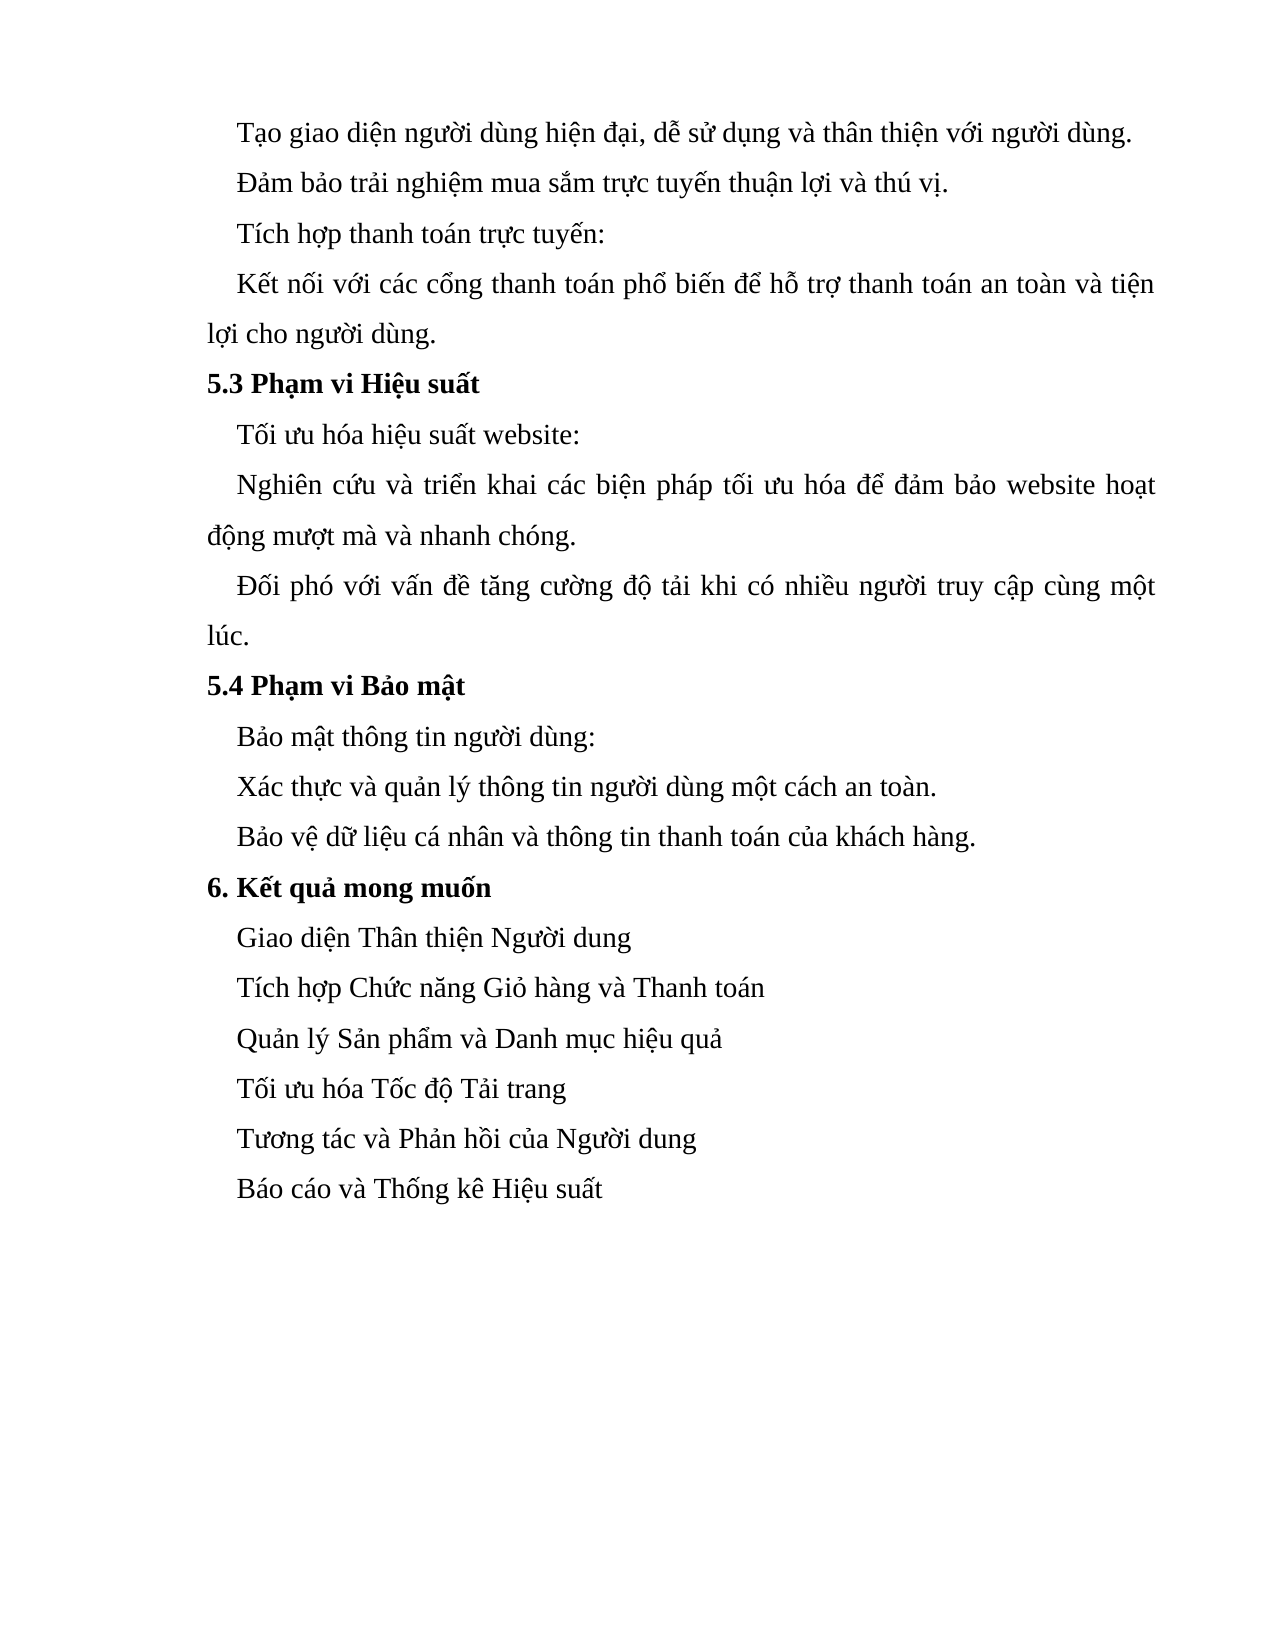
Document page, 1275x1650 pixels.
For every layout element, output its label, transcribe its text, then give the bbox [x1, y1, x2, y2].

text 5.3 Phạm vi Hiệu suất [207, 367, 1157, 400]
text Tích hợp Chức năng Giỏ hàng và Thanh toán [207, 970, 1157, 1004]
text Báo cáo và Thống kê Hiệu suất [207, 1172, 1157, 1205]
text Xác thực và quản lý thông tin người dùng một cách an toàn. [207, 769, 1157, 803]
text Tạo giao diện người dùng hiện đại, dễ sử dụng và thân thiện với người dùng. [207, 115, 1157, 149]
text Giao diện Thân thiện Người dung [207, 920, 1157, 954]
text Kết nối với các cổng thanh toán phổ biến để hỗ trợ thanh toán an toàn và tiện lợi cho người dùng. [207, 266, 1157, 350]
text Tối ưu hóa Tốc độ Tải trang [207, 1071, 1157, 1104]
text Nghiên cứu và triển khai các biện pháp tối ưu hóa để đảm bảo website hoạt động mượt mà và nhanh chóng. [207, 467, 1157, 551]
text 5.4 Phạm vi Bảo mật [207, 668, 1157, 702]
text Đối phó với vấn đề tăng cường độ tải khi có nhiều người truy cập cùng một lúc. [207, 568, 1157, 652]
text Tương tác và Phản hồi của Người dung [207, 1121, 1157, 1155]
text Bảo vệ dữ liệu cá nhân và thông tin thanh toán của khách hàng. [207, 819, 1157, 853]
text Đảm bảo trải nghiệm mua sắm trực tuyến thuận lợi và thú vị. [207, 165, 1157, 199]
text Quản lý Sản phẩm và Danh mục hiệu quả [207, 1021, 1157, 1054]
text Tích hợp thanh toán trực tuyến: [207, 216, 1157, 249]
list Kết quả mong muốn [207, 870, 1157, 903]
text Bảo mật thông tin người dùng: [207, 719, 1157, 752]
text Tối ưu hóa hiệu suất website: [207, 417, 1157, 451]
